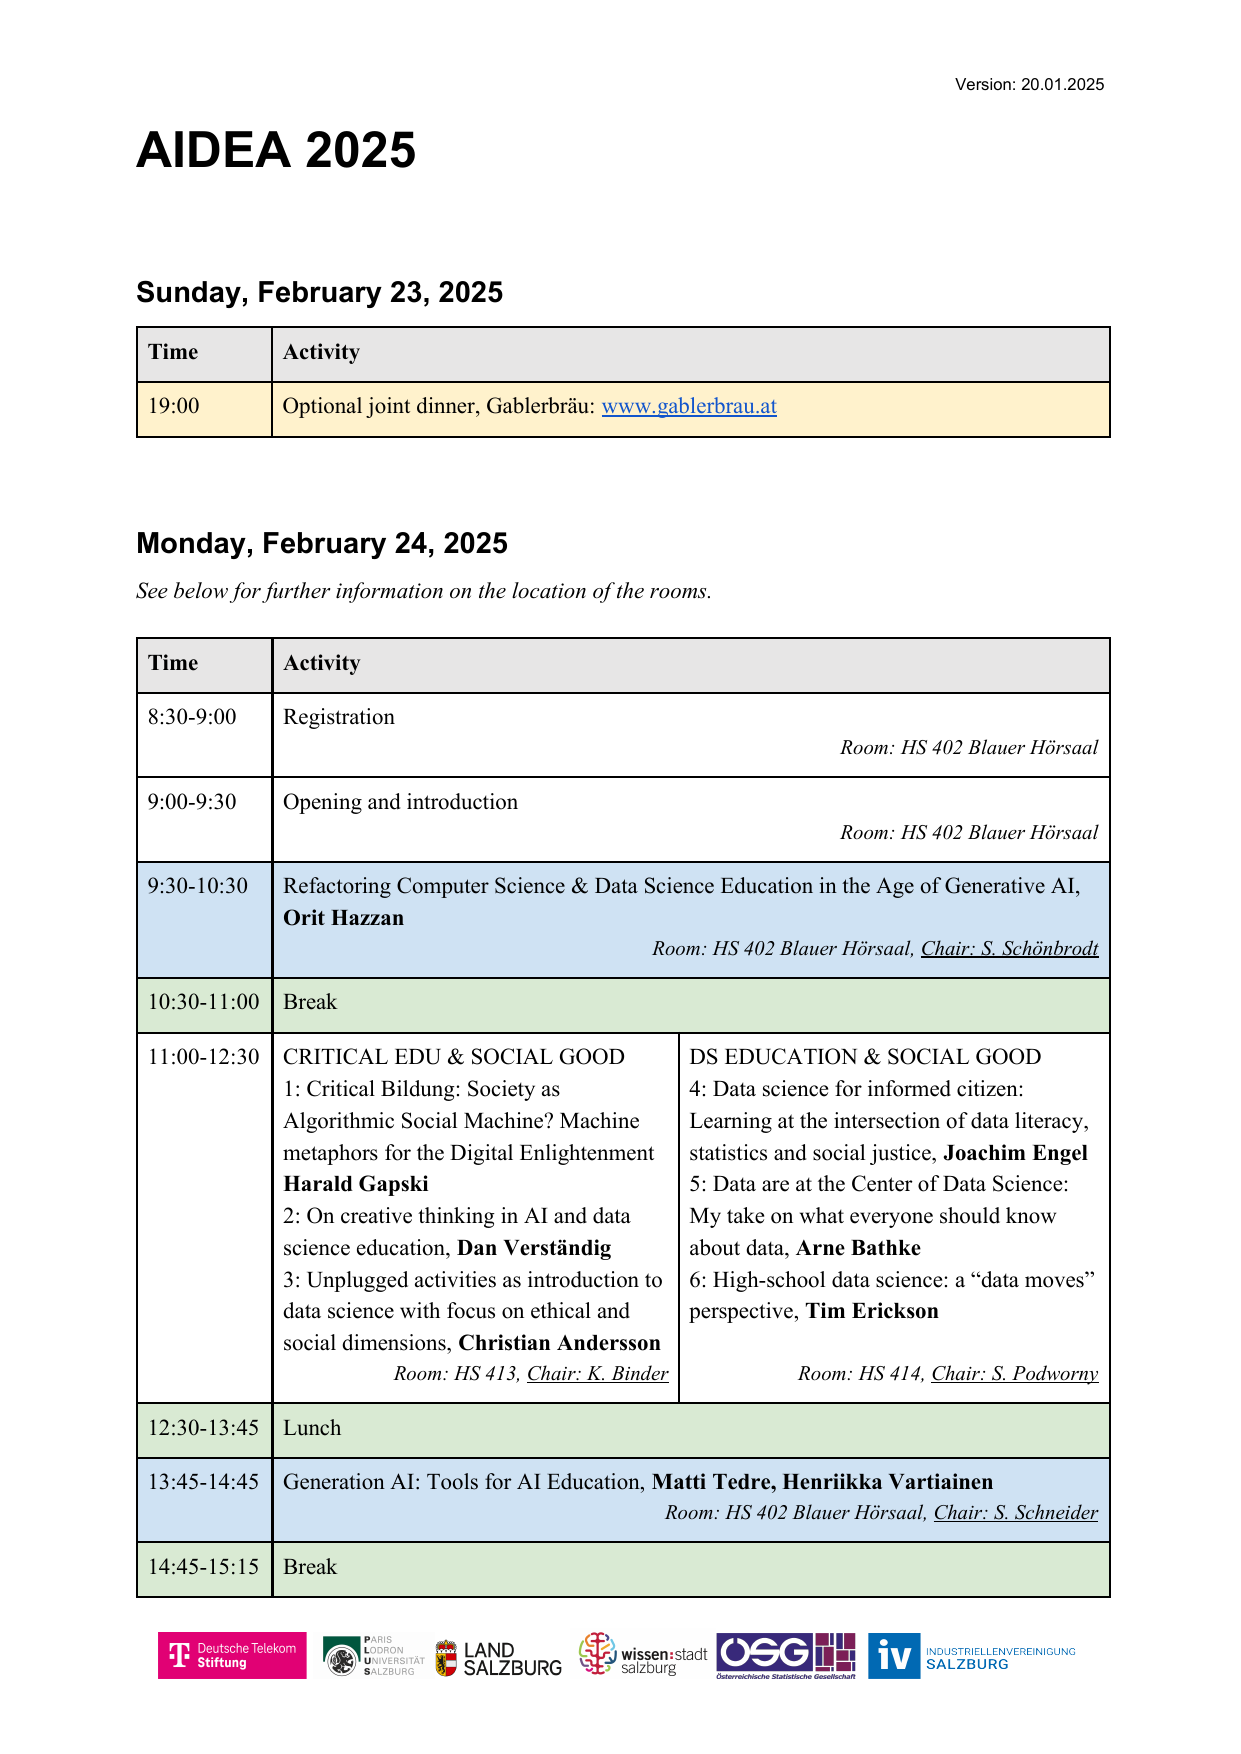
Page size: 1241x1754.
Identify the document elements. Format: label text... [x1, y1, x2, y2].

table_cell 12:30-13:45 [138, 1404, 271, 1457]
table_cell Registration Room: HS 402 Blauer Hörsaal [274, 694, 1109, 776]
table_cell CRITICAL EDU & SOCIAL GOOD 1: Critical Bildung: Society as Algorithmic Social Machine? Machine metaphors for the Digital Enlightenment Harald Gapski 2: On creative thinking in AI and data science education, Dan Verständig 3: Unplugged activities as introduction to data science with focus on ethical and social dimensions, Christian Andersson Room: HS 413, Chair: K. Binder [274, 1034, 678, 1402]
subtitle Monday, February 24, 2025 [136, 527, 1104, 560]
table_cell DS EDUCATION & SOCIAL GOOD 4: Data science for informed citizen: Learning at the intersection of data literacy, statistics and social justice, Joachim Engel 5: Data are at the Center of Data Science: My take on what everyone should know about data, Arne Bathke 6: High-school data science: a “data moves” perspective, Tim Erickson Room: HS 414, Chair: S. Podworny [680, 1034, 1109, 1402]
table_cell 11:00-12:30 [138, 1034, 271, 1402]
table_header Activity [274, 639, 1109, 692]
table_cell Break [274, 979, 1109, 1032]
picture [158, 1632, 307, 1679]
text See below for further information on the location of the rooms. [136, 578, 1104, 603]
picture [313, 1632, 563, 1679]
table_cell 10:30-11:00 [138, 979, 271, 1032]
table_header Time [138, 328, 271, 381]
table_cell 13:45-14:45 [138, 1459, 271, 1541]
table_cell 19:00 [138, 383, 271, 436]
table_header Time [138, 639, 271, 692]
table_cell Break [274, 1543, 1109, 1596]
title AIDEA 2025 [136, 121, 1104, 178]
table_header Activity [273, 328, 1109, 381]
picture [569, 1628, 856, 1679]
table_cell Lunch [274, 1404, 1109, 1457]
table_cell Optional joint dinner, Gablerbräu: www.gablerbrau.at [273, 383, 1109, 436]
table_cell Generation AI: Tools for AI Education, Matti Tedre, Henriikka Vartiainen Room: HS 402 Blauer Hörsaal, Chair: S. Schneider [274, 1459, 1109, 1541]
table_cell 14:45-15:15 [138, 1543, 271, 1596]
table_cell Opening and introduction Room: HS 402 Blauer Hörsaal [274, 778, 1109, 861]
subtitle Sunday, February 23, 2025 [136, 275, 1104, 309]
table_cell 9:30-10:30 [138, 863, 271, 977]
table_cell 8:30-9:00 [138, 694, 271, 776]
table_cell Refactoring Computer Science & Data Science Education in the Age of Generative AI, Orit Hazzan Room: HS 402 Blauer Hörsaal, Chair: S. Schönbrodt [274, 863, 1109, 977]
picture [868, 1633, 1083, 1679]
table_cell 9:00-9:30 [138, 778, 271, 861]
